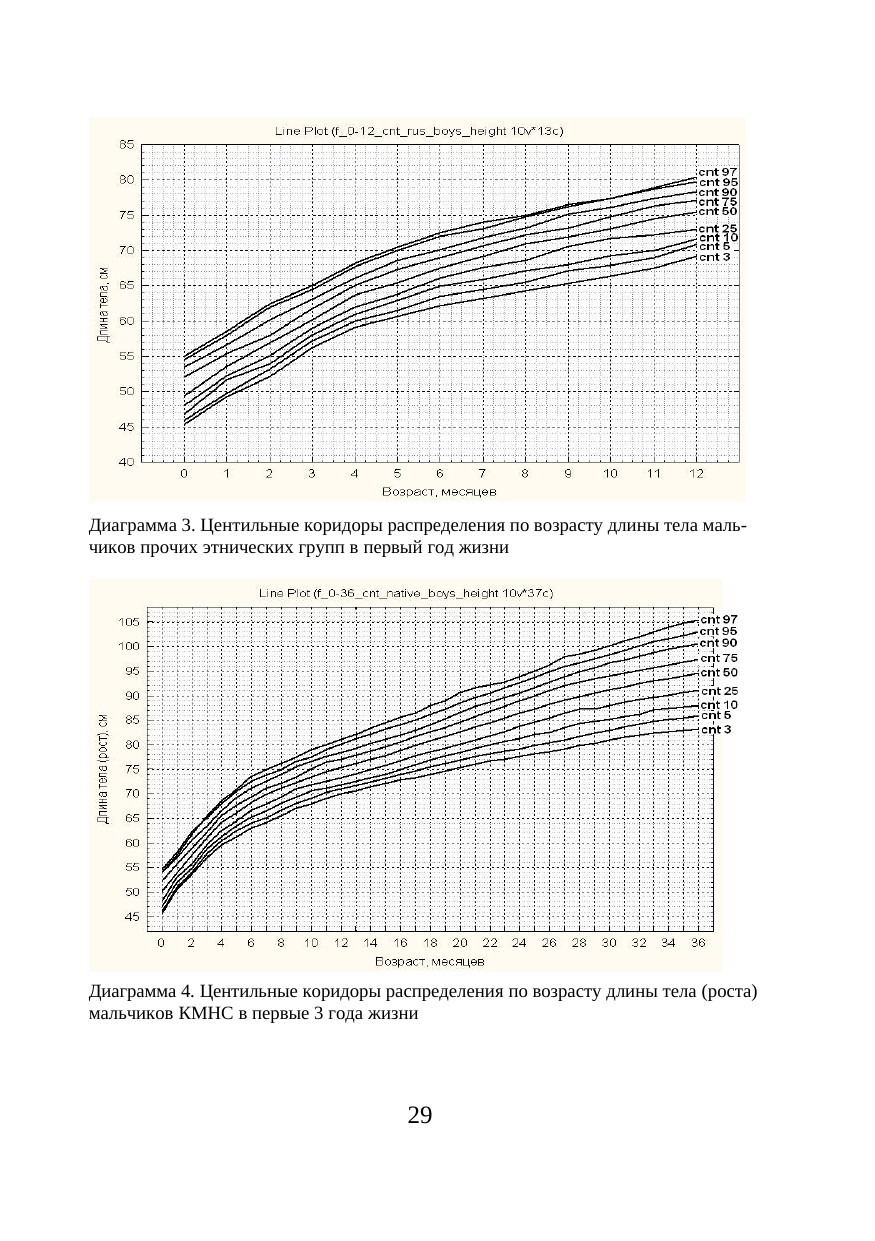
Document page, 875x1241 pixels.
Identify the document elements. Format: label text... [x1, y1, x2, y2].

text Диаграмма 3. Центильные коридоры распределения по возрасту длины тела маль- чиков прочих этнических групп в первый год жизни [88, 514, 749, 557]
picture [88, 579, 738, 972]
picture [88, 117, 746, 502]
subtitle 29 [131, 1100, 709, 1129]
